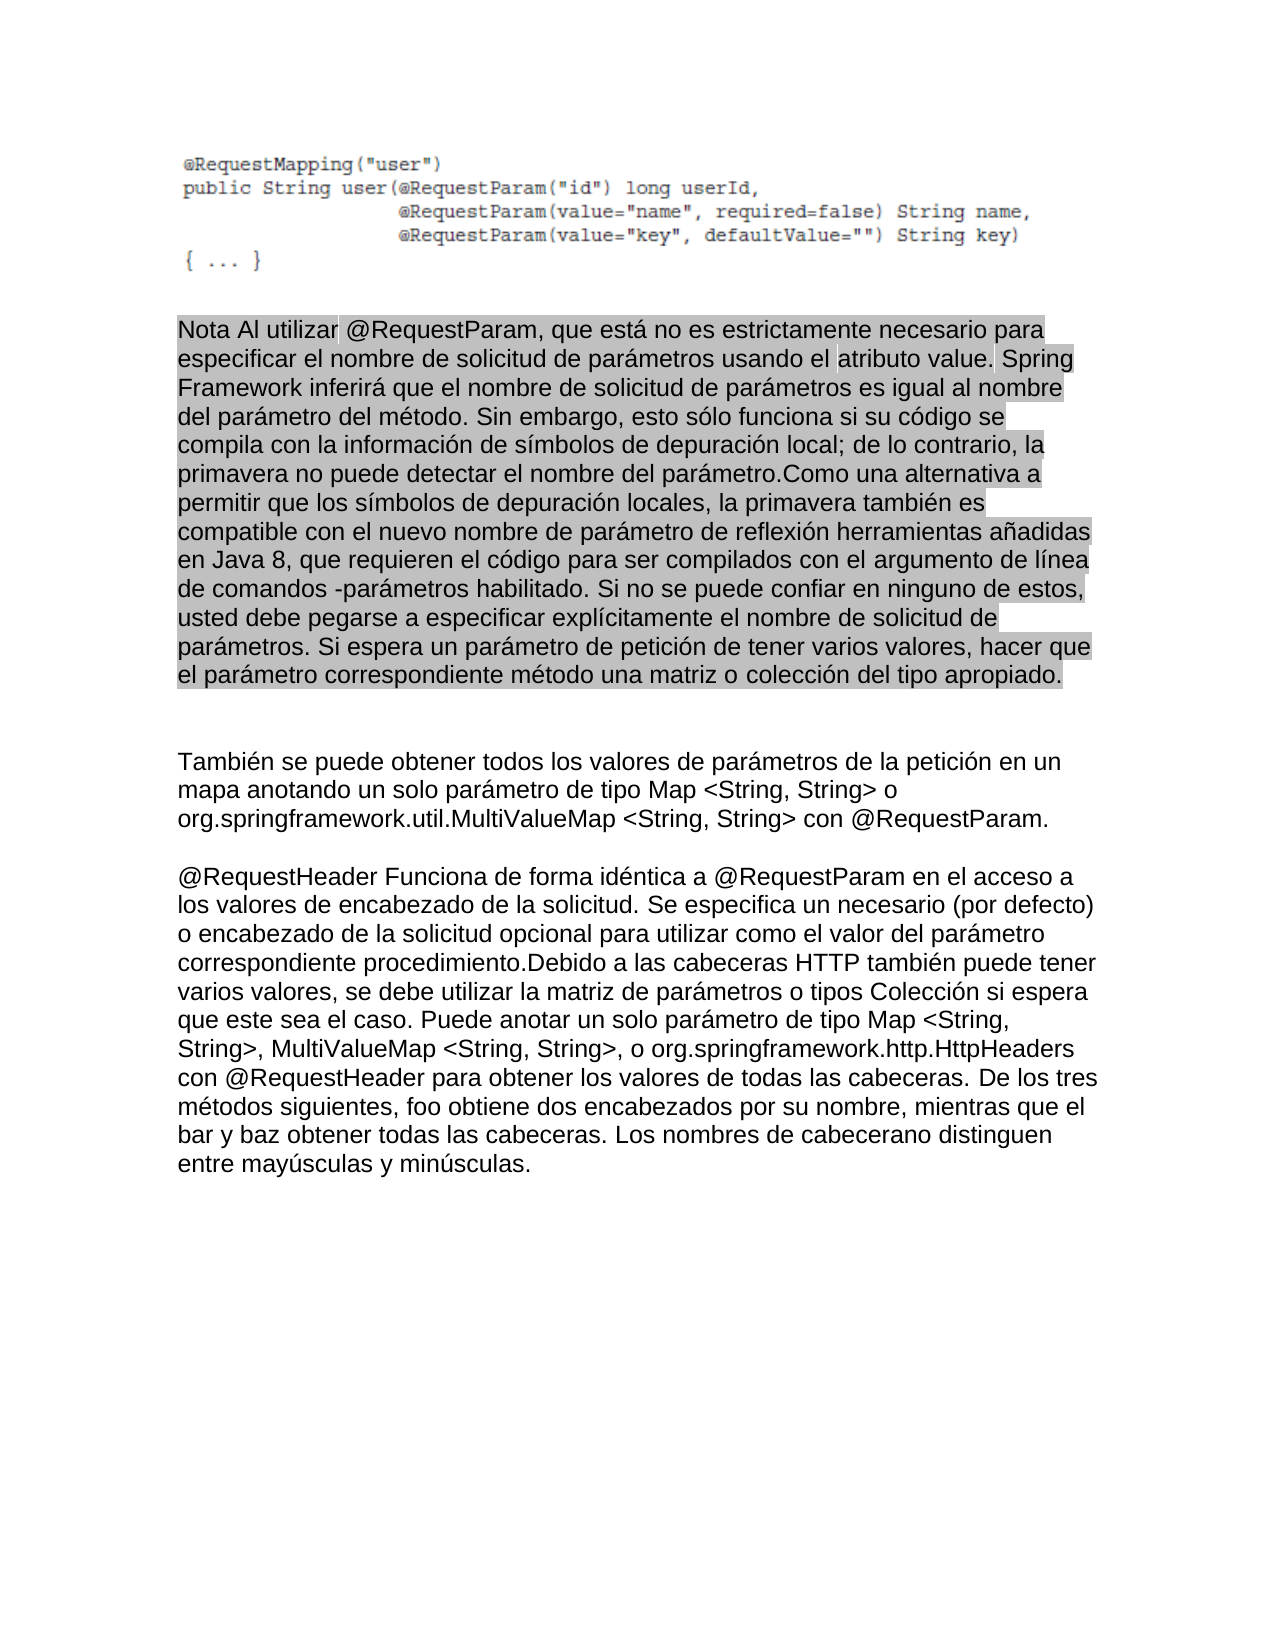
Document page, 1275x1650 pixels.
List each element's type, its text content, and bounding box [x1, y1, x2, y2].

picture [177, 147, 1040, 287]
text @RequestHeader Funciona de forma idéntica a @RequestParam en el acceso a los valores de encabezado de la solicitud. Se especifica un necesario (por defecto) o encabezado de la solicitud opcional para utilizar como el valor del parámetro correspondiente procedimiento.Debido a las cabeceras HTTP también puede tener varios valores, se debe utilizar la matriz de parámetros o tipos Colección si espera que este sea el caso. Puede anotar un solo parámetro de tipo Map <String, String>, MultiValueMap <String, String>, o org.springframework.http.HttpHeaders con @RequestHeader para obtener los valores de todas las cabeceras. De los tres métodos siguientes, foo obtiene dos encabezados por su nombre, mientras que el bar y baz obtener todas las cabeceras. Los nombres de cabecerano distinguen entre mayúsculas y minúsculas. [177, 862, 1098, 1178]
text También se puede obtener todos los valores de parámetros de la petición en un mapa anotando un solo parámetro de tipo Map <String, String> o org.springframework.util.MultiValueMap <String, String> con @RequestParam. [177, 747, 1098, 833]
